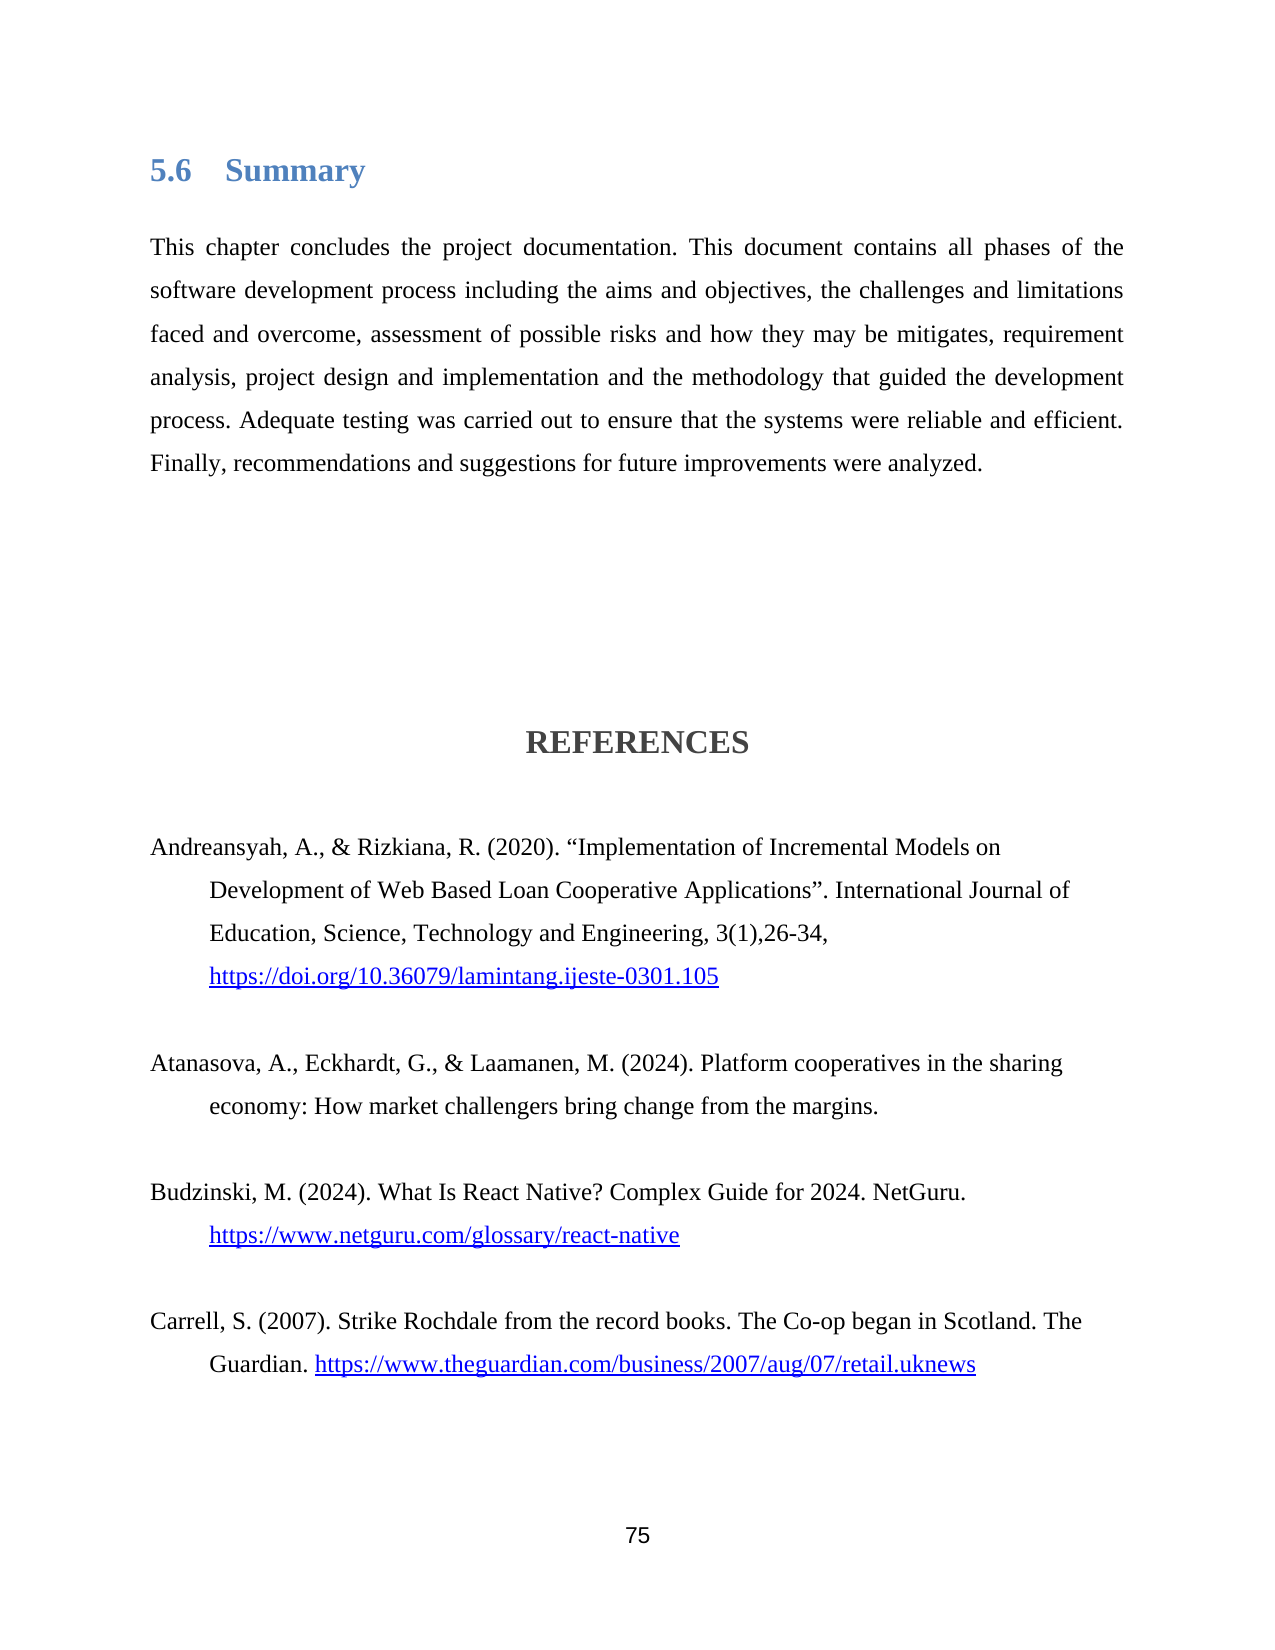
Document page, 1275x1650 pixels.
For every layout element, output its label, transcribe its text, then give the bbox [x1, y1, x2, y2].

subtitle REFERENCES [150, 722, 1125, 760]
subtitle 5.6 Summary [150, 150, 1125, 188]
text Andreansyah, A., & Rizkiana, R. (2020). “Implementation of Incremental Models on Development of Web Based Loan Cooperative Applications”. International Journal of Education, Science, Technology and Engineering, 3(1),26-34, https://doi.org/10.36079/lamintang.ijeste-0301.105 [150, 832, 1125, 990]
subtitle This chapter concludes the project documentation. This document contains all phases of the software development process including the aims and objectives, the challenges and limitations faced and overcome, assessment of possible risks and how they may be mitigates, requirement analysis, project design and implementation and the methodology that guided the development process. Adequate testing was carried out to ensure that the systems were reliable and efficient. Finally, recommendations and suggestions for future improvements were analyzed. [150, 232, 1125, 477]
text Atanasova, A., Eckhardt, G., & Laamanen, M. (2024). Platform cooperatives in the sharing economy: How market challengers bring change from the margins. [150, 1048, 1125, 1119]
text Budzinski, M. (2024). What Is React Native? Complex Guide for 2024. NetGuru. https://www.netguru.com/glossary/react-native [150, 1177, 1125, 1249]
text Carrell, S. (2007). Strike Rochdale from the record books. The Co-op began in Scotland. The Guardian. https://www.theguardian.com/business/2007/aug/07/retail.uknews [150, 1306, 1125, 1378]
